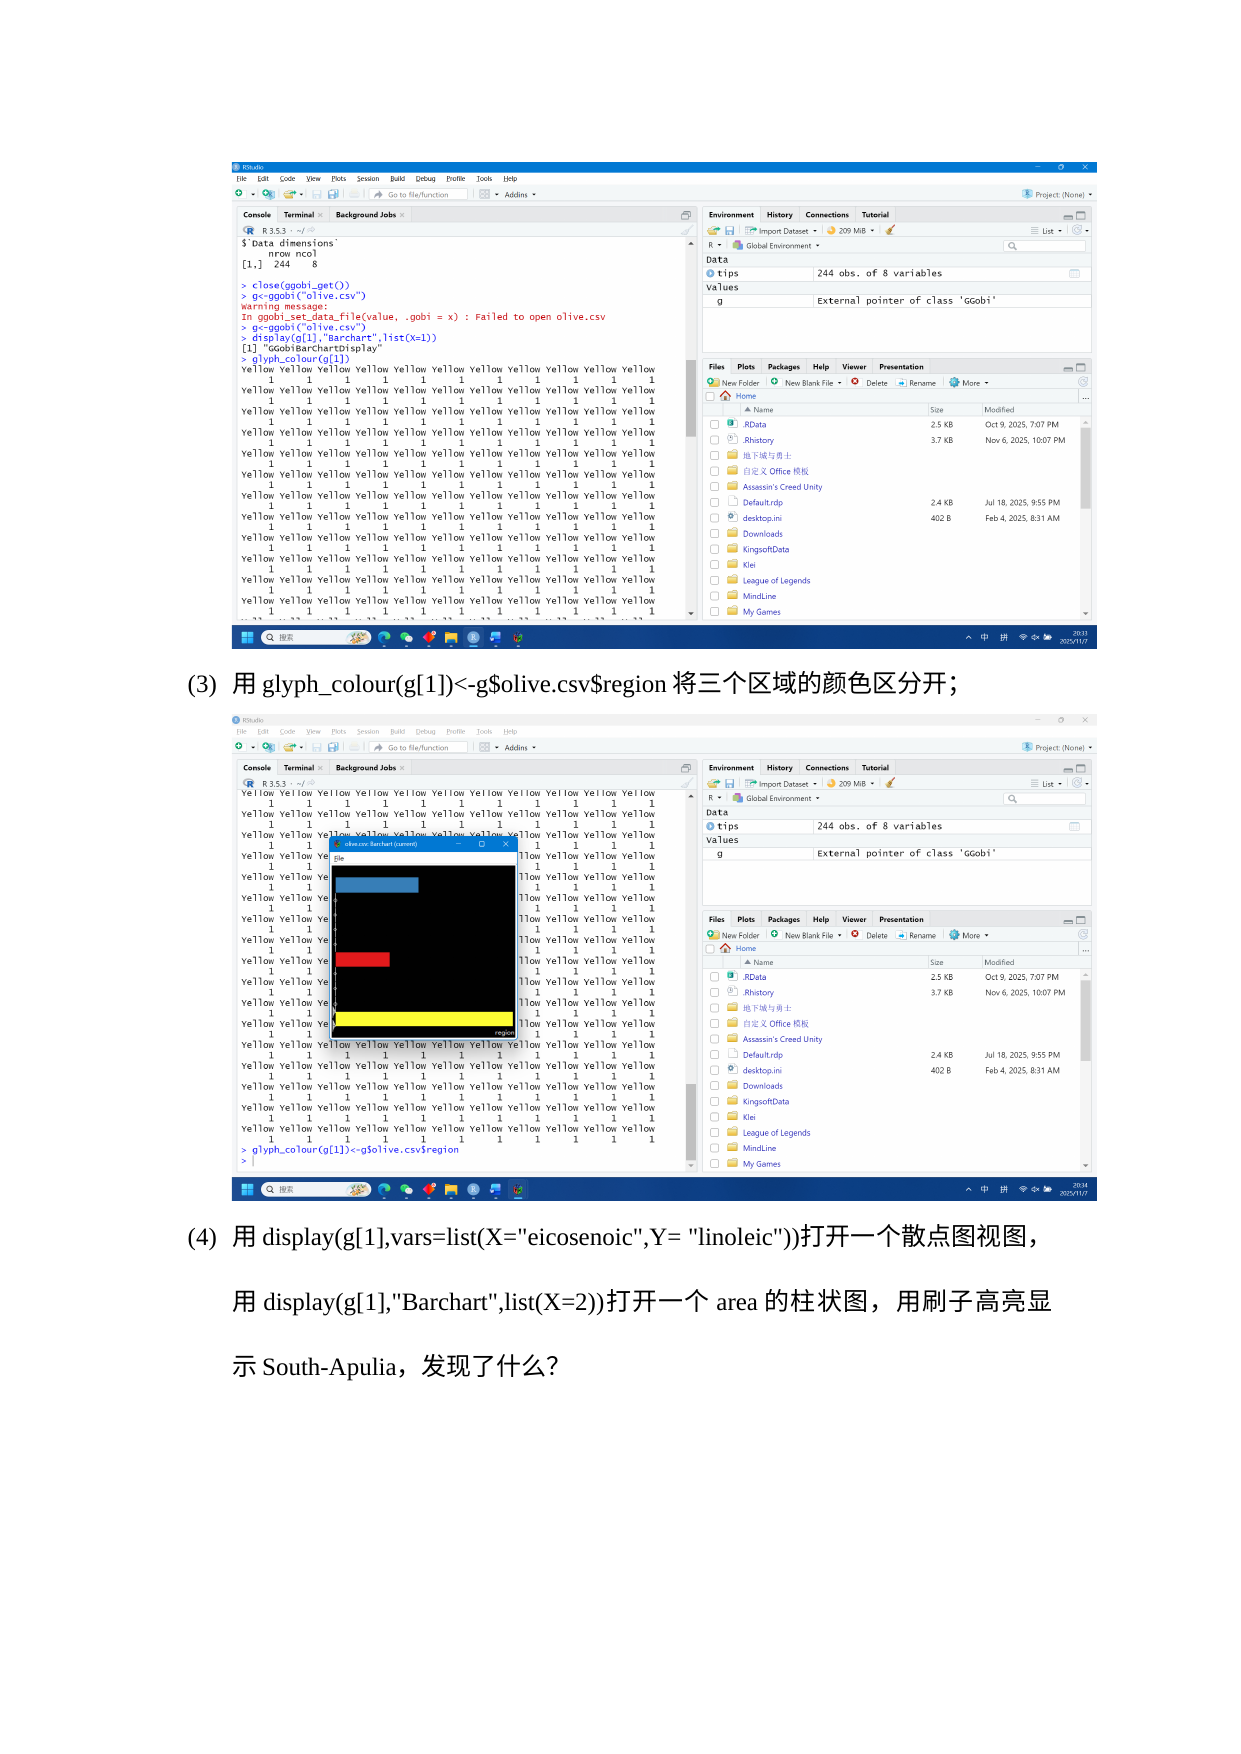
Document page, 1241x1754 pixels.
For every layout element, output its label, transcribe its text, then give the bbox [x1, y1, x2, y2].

picture [231, 162, 1097, 649]
picture [231, 714, 1097, 1201]
list 用glyph_colour(g[1])<-g$olive.csv$region将三个区域的颜色区分开； [187, 649, 1053, 714]
list 用display(g[1],vars=list(X="eicosenoic",Y= "linoleic"))打开一个散点图视图，用display(g[1],"Barchart",list(X=2))打开一个area的柱状图，用刷子高亮显示South-Apulia，发现了什么？ [187, 1202, 1053, 1397]
